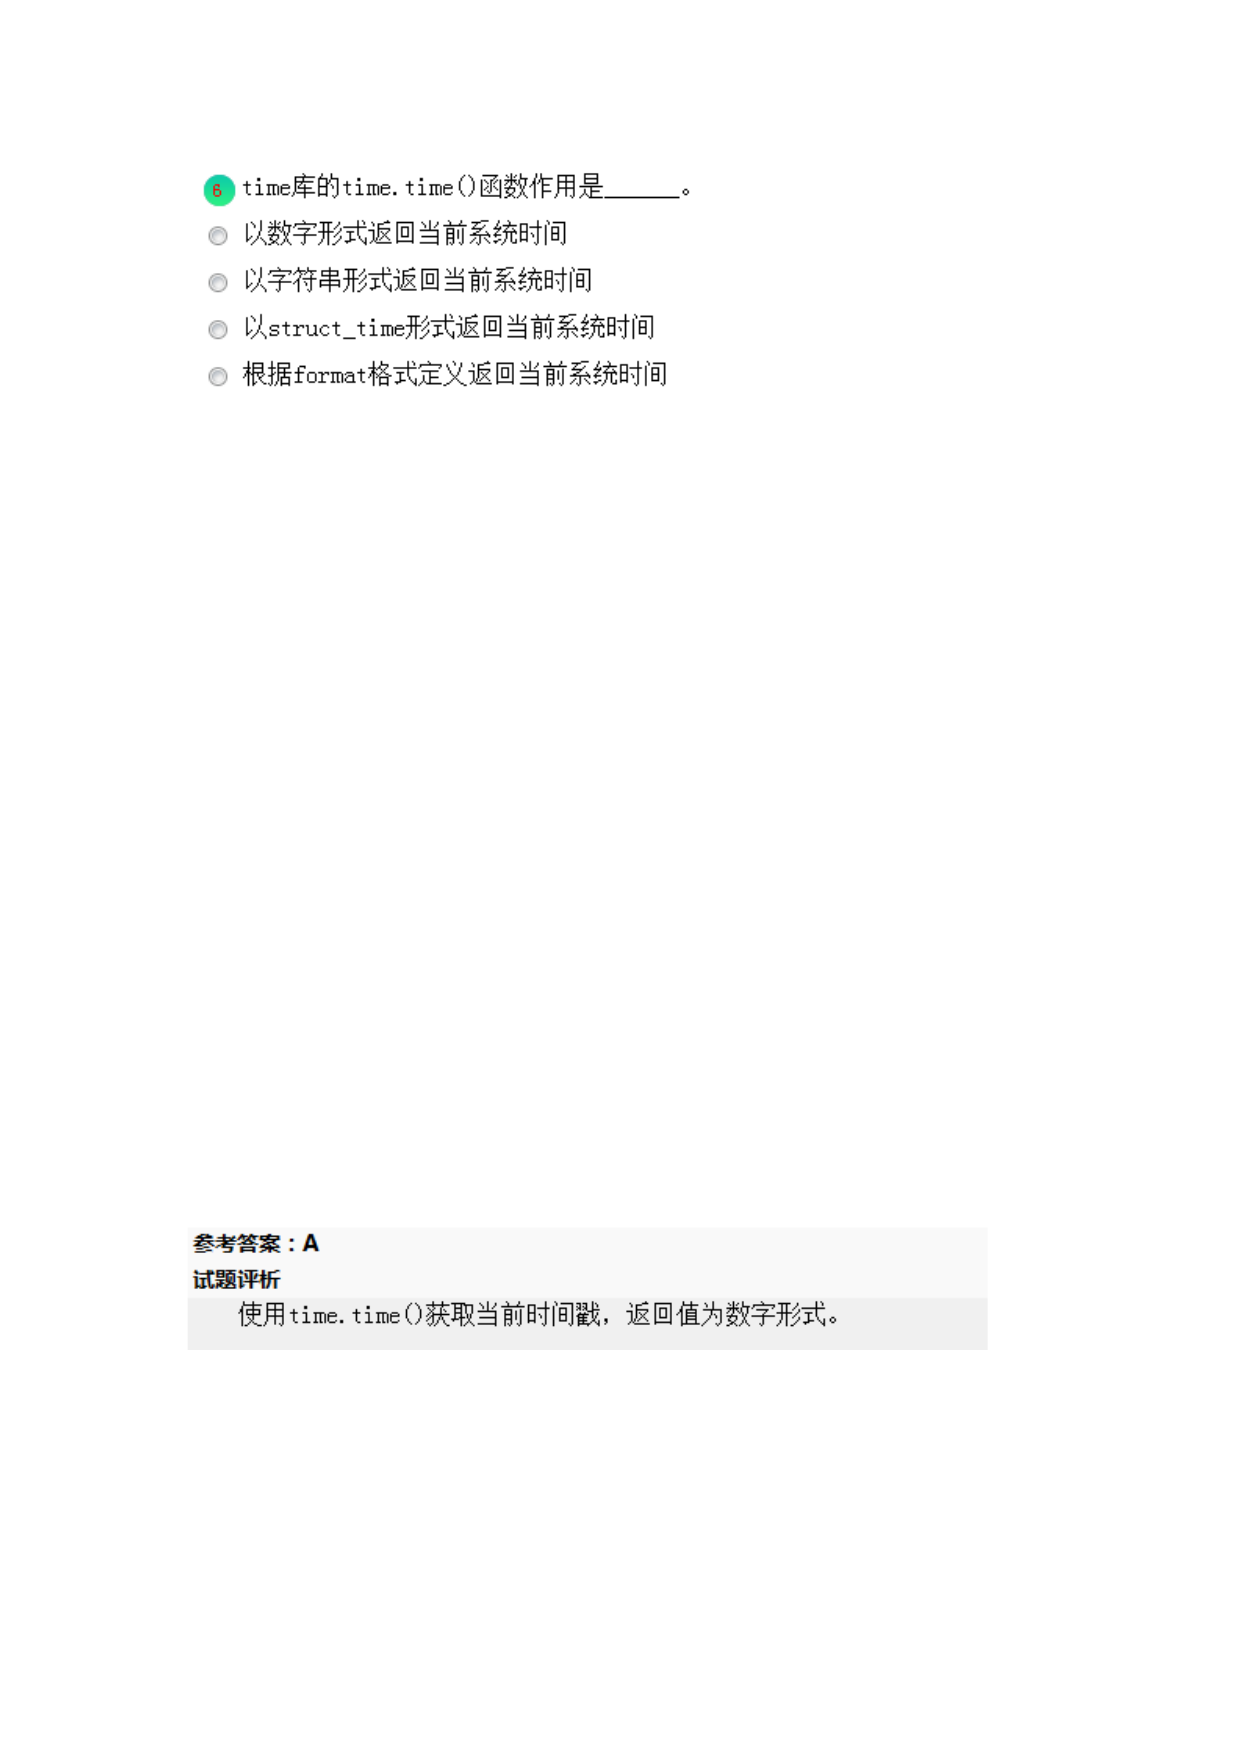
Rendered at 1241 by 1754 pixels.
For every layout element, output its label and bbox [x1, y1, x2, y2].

picture [187, 162, 988, 1350]
